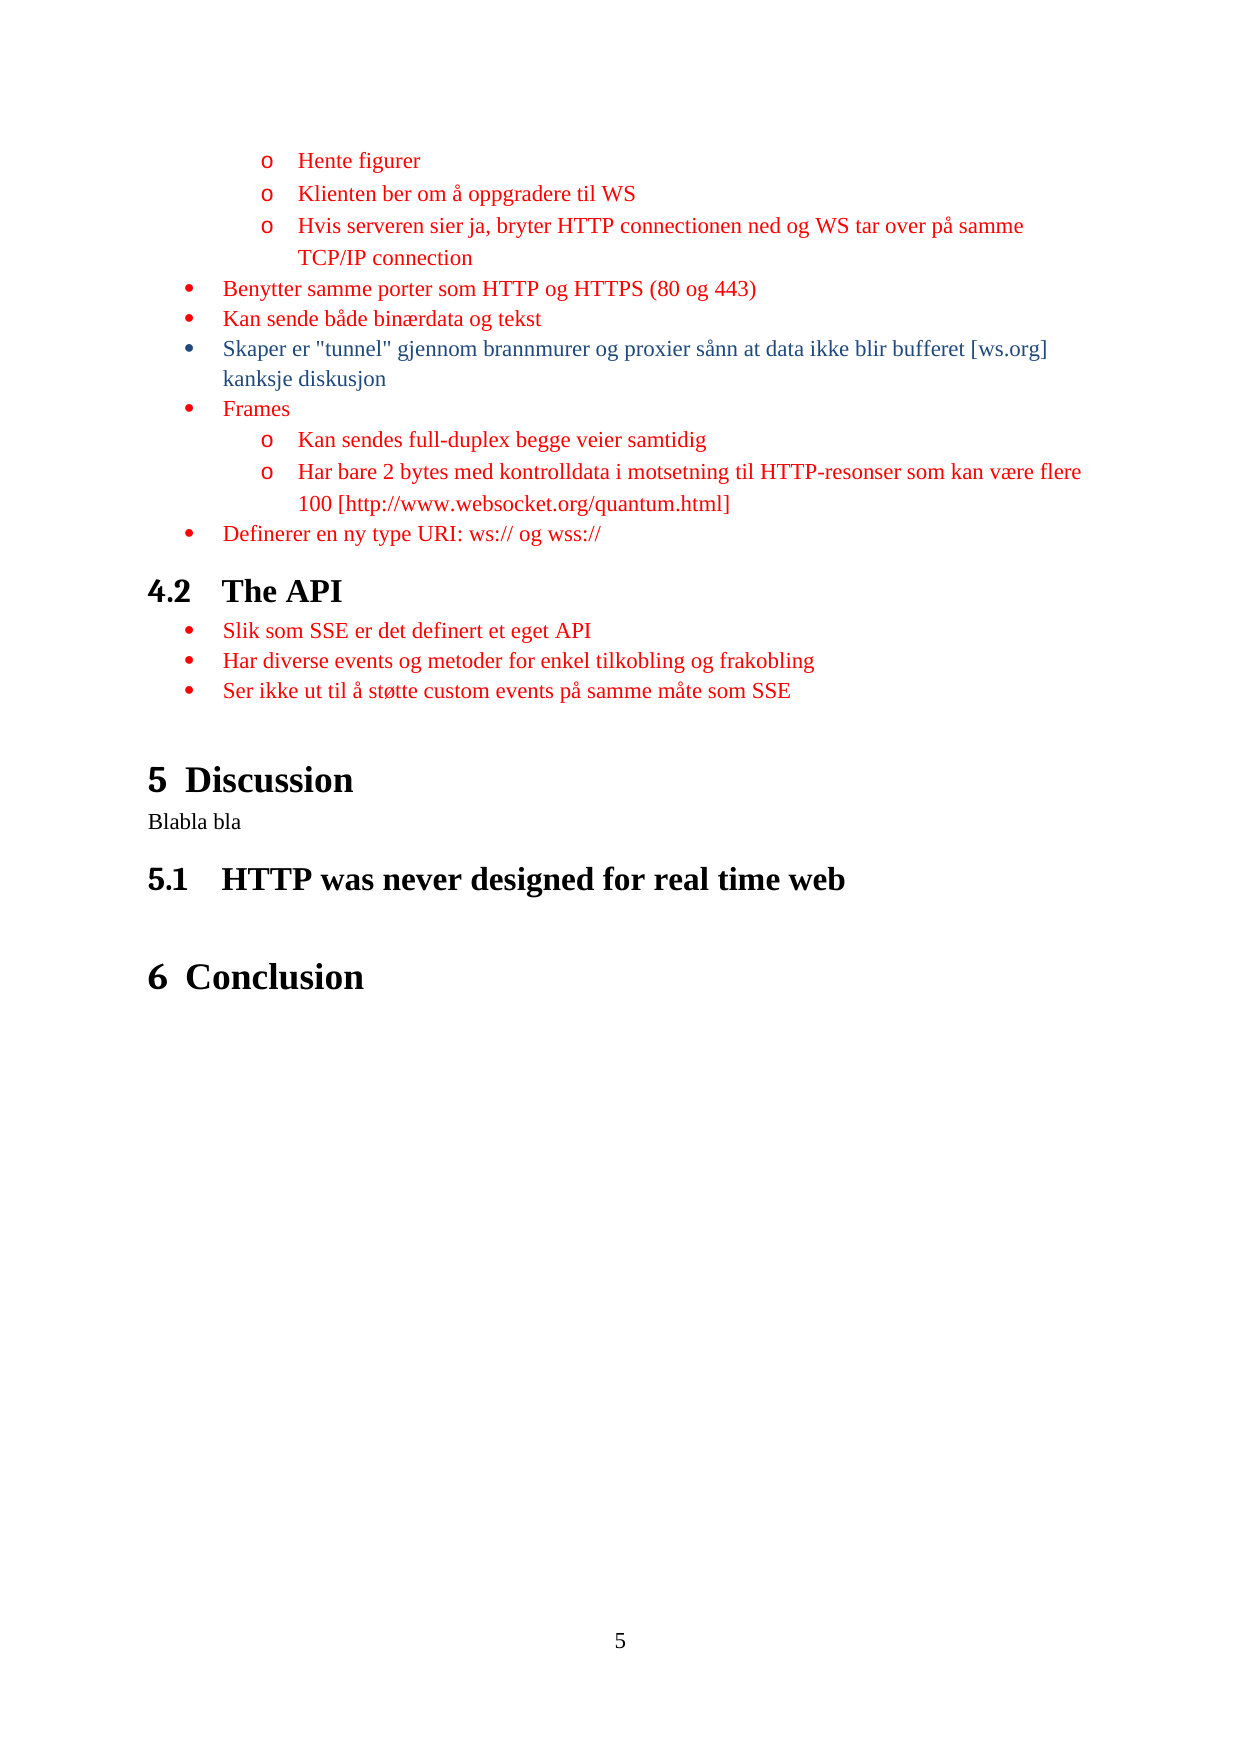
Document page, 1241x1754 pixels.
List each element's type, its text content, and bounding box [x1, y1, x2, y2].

subtitle Conclusion [148, 955, 1093, 999]
list Kan sende både binærdata og tekst [185, 305, 1093, 331]
text Blabla bla [148, 808, 1093, 835]
subtitle Discussion [148, 757, 1093, 802]
list Klienten ber om å oppgradere til WS [260, 180, 1093, 208]
list Skaper er "tunnel" gjennom brannmurer og proxier sånn at data ikke blir bufferet [ws.org] kanksje diskusjon [185, 335, 1093, 392]
subtitle HTTP was never designed for real time web [148, 859, 1093, 899]
list Slik som SSE er det definert et eget API [185, 617, 1093, 643]
list Hvis serveren sier ja, bryter HTTP connectionen ned og WS tar over på samme TCP/IP connection [260, 212, 1093, 271]
list Kan sendes full-duplex begge veier samtidig [260, 426, 1093, 454]
list Har bare 2 bytes med kontrolldata i motsetning til HTTP-resonser som kan være flere 100 [http://www.websocket.org/quantum.html] [260, 458, 1093, 517]
list Ser ikke ut til å støtte custom events på samme måte som SSE [185, 677, 1093, 703]
subtitle The API [148, 571, 1093, 611]
list Definerer en ny type URI: ws:// og wss:// [185, 520, 1093, 547]
list Hente figurer [260, 148, 1093, 176]
list Frames [185, 396, 1093, 422]
list Benytter samme porter som HTTP og HTTPS (80 og 443) [185, 275, 1093, 301]
list Har diverse events og metoder for enkel tilkobling og frakobling [185, 647, 1093, 673]
